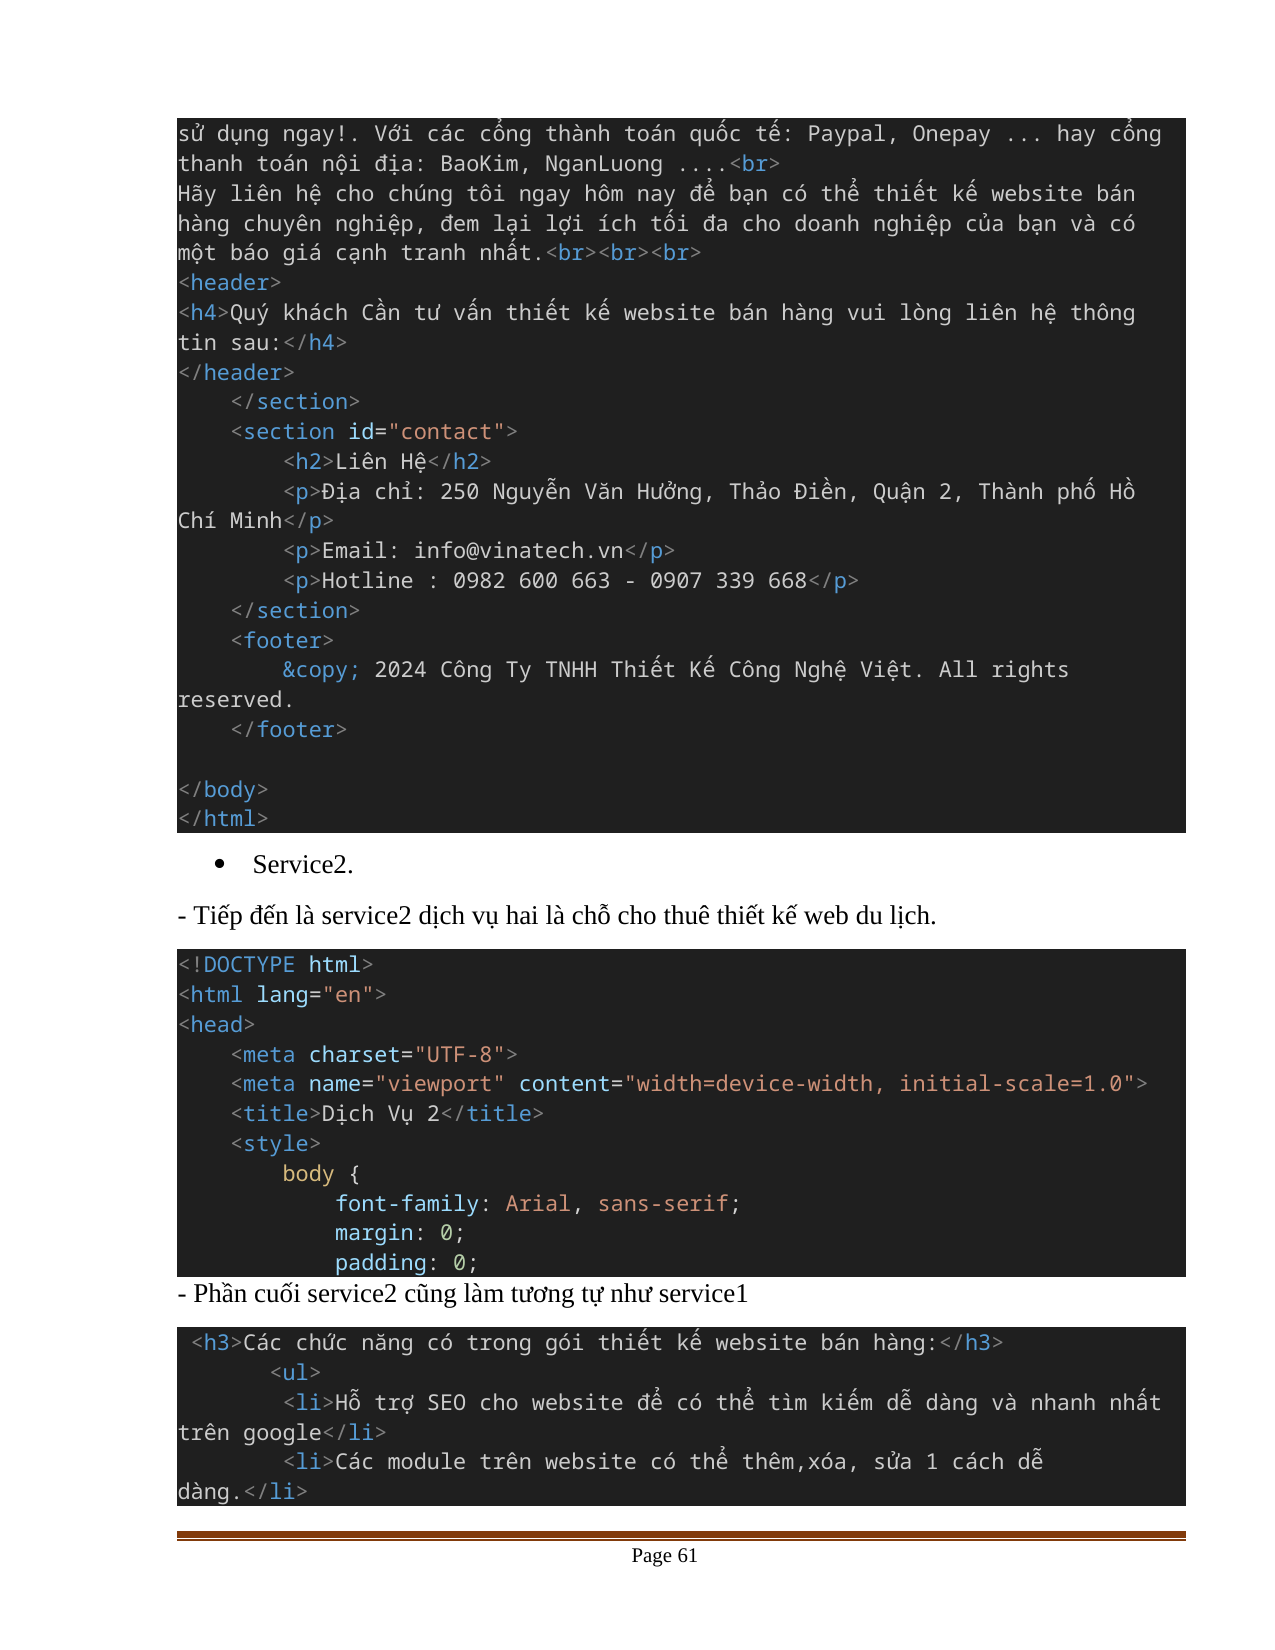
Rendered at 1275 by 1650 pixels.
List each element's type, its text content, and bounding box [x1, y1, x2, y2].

text </header> [177, 356, 1186, 386]
text </section> [177, 386, 1186, 416]
text body { [177, 1158, 1186, 1188]
text <meta charset="UTF-8"> [177, 1039, 1186, 1068]
text <h2>Liên Hệ</h2> [177, 446, 1186, 476]
text </footer> [177, 714, 1186, 744]
text <section id="contact"> [177, 416, 1186, 446]
text <!DOCTYPE html> [177, 949, 1186, 979]
text <p>Địa chỉ: 250 Nguyễn Văn Hưởng, Thảo Điền, Quận 2, Thành phố Hồ Chí Minh</p> [177, 476, 1186, 535]
text <head> [177, 1009, 1186, 1039]
text Hãy liên hệ cho chúng tôi ngay hôm nay để bạn có thể thiết kế website bán hàng chuyên nghiệp, đem lại lợi ích tối đa cho doanh nghiệp của bạn và có một báo giá cạnh tranh nhất.<br><br><br> [177, 178, 1186, 267]
text - Tiếp đến là service2 dịch vụ hai là chỗ cho thuê thiết kế web du lịch. [177, 899, 1186, 930]
text - Phần cuối service2 cũng làm tương tự như service1 [177, 1277, 1186, 1308]
list Service2. [215, 849, 1186, 880]
text <h3>Các chức năng có trong gói thiết kế website bán hàng:</h3> [177, 1327, 1186, 1357]
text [177, 118, 1186, 178]
text &copy; 2024 Công Ty TNHH Thiết Kế Công Nghệ Việt. All rights reserved. [177, 654, 1186, 714]
text </section> [177, 595, 1186, 624]
text <meta name="viewport" content="width=device-width, initial-scale=1.0"> [177, 1068, 1186, 1098]
text <p>Hotline : 0982 600 663 - 0907 339 668</p> [177, 565, 1186, 595]
text margin: 0; [177, 1217, 1186, 1247]
text <li>Các module trên website có thể thêm,xóa, sửa 1 cách dễ dàng.</li> [177, 1446, 1186, 1506]
text </body> [177, 773, 1186, 803]
text <header> [177, 267, 1186, 297]
text <title>Dịch Vụ 2</title> [177, 1098, 1186, 1128]
text <h4>Quý khách Cần tư vấn thiết kế website bán hàng vui lòng liên hệ thông tin sau:</h4> [177, 297, 1186, 356]
text <footer> [177, 624, 1186, 654]
text <html lang="en"> [177, 979, 1186, 1009]
text font-family: Arial, sans-serif; [177, 1188, 1186, 1217]
text padding: 0; [177, 1247, 1186, 1277]
text <ul> [177, 1357, 1186, 1387]
text <li>Hỗ trợ SEO cho website để có thể tìm kiếm dễ dàng và nhanh nhất trên google</li> [177, 1387, 1186, 1446]
text <style> [177, 1128, 1186, 1158]
text <p>Email: info@vinatech.vn</p> [177, 535, 1186, 565]
text </html> [177, 803, 1186, 833]
